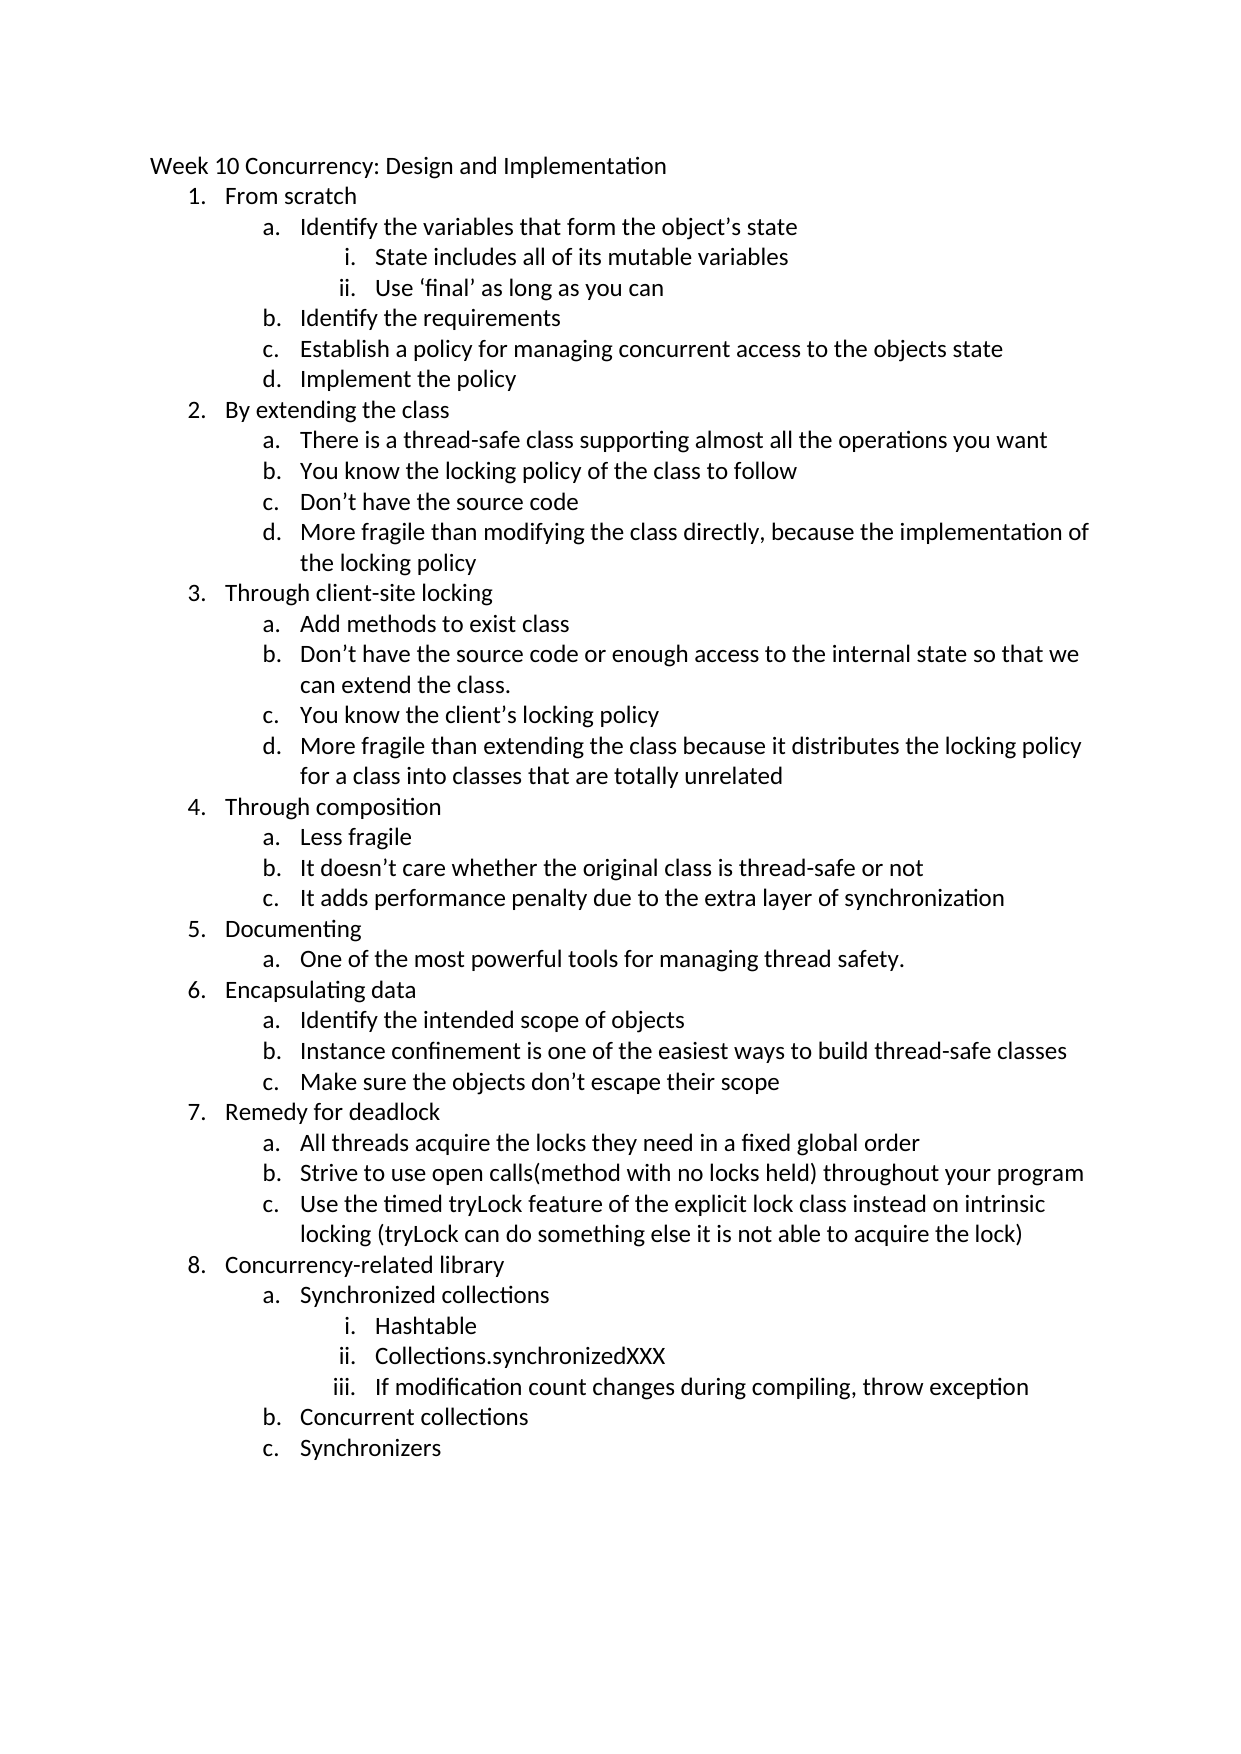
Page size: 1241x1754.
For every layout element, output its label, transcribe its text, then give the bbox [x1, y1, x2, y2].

list There is a thread-safe class supporting almost all the operations you want [262, 425, 1090, 455]
list Establish a policy for managing concurrent access to the objects state [262, 333, 1090, 364]
list Collections.synchronizedXXX [356, 1340, 1090, 1371]
list Make sure the objects don’t escape their scope [262, 1066, 1090, 1096]
list Use the timed tryLock feature of the explicit lock class instead on intrinsic locking (tryLock can do something else it is not able to acquire the lock) [262, 1188, 1090, 1249]
list One of the most powerful tools for managing thread safety. [262, 943, 1090, 974]
list You know the locking policy of the class to follow [262, 455, 1090, 486]
list Concurrent collections [262, 1401, 1090, 1432]
text Week 10 Concurrency: Design and Implementation [150, 150, 1090, 181]
list You know the client’s locking policy [262, 699, 1090, 730]
list Don’t have the source code or enough access to the internal state so that we can extend the class. [262, 638, 1090, 699]
list Don’t have the source code [262, 486, 1090, 516]
list Concurrency-related library [187, 1249, 1090, 1279]
list Hashtable [356, 1310, 1090, 1340]
list More fragile than modifying the class directly, because the implementation of the locking policy [262, 516, 1090, 577]
list It adds performance penalty due to the extra layer of synchronization [262, 882, 1090, 913]
list Instance confinement is one of the easiest ways to build thread-safe classes [262, 1035, 1090, 1066]
list Identify the requirements [262, 303, 1090, 333]
list Documenting [187, 913, 1090, 943]
list Synchronizers [262, 1432, 1090, 1462]
list Less fragile [262, 821, 1090, 852]
list More fragile than extending the class because it distributes the locking policy for a class into classes that are totally unrelated [262, 730, 1090, 791]
list By extending the class [187, 394, 1090, 425]
list If modification count changes during compiling, throw exception [356, 1371, 1090, 1401]
list Through client-site locking [187, 577, 1090, 608]
list Through composition [187, 791, 1090, 821]
list It doesn’t care whether the original class is thread-safe or not [262, 852, 1090, 882]
list Encapsulating data [187, 974, 1090, 1004]
list Identify the intended scope of objects [262, 1004, 1090, 1035]
list Strive to use open calls(method with no locks held) throughout your program [262, 1157, 1090, 1188]
list From scratch [187, 181, 1090, 211]
list Implement the policy [262, 364, 1090, 394]
list State includes all of its mutable variables [356, 242, 1090, 272]
list Add methods to exist class [262, 608, 1090, 638]
list Identify the variables that form the object’s state [262, 211, 1090, 242]
list Use ‘final’ as long as you can [356, 272, 1090, 303]
list Remedy for deadlock [187, 1096, 1090, 1127]
list All threads acquire the locks they need in a fixed global order [262, 1127, 1090, 1157]
list Synchronized collections [262, 1279, 1090, 1310]
